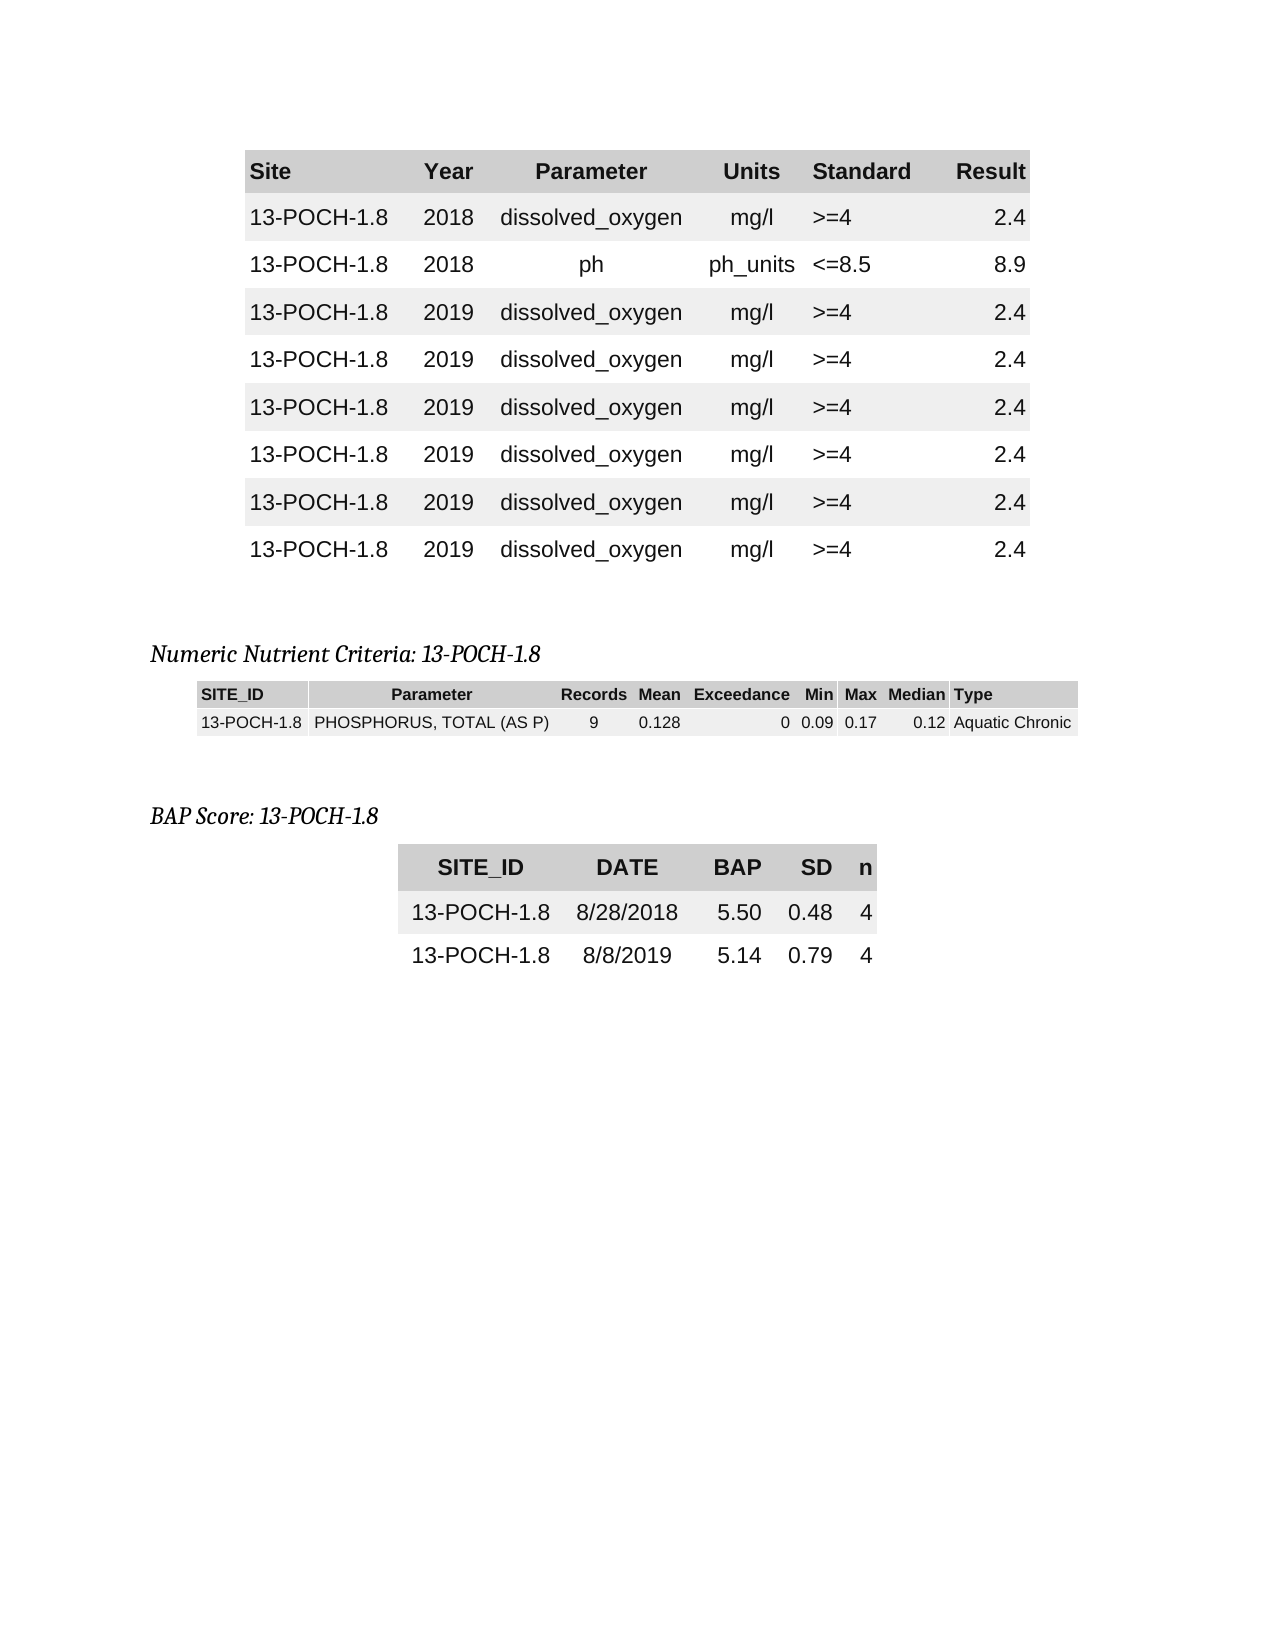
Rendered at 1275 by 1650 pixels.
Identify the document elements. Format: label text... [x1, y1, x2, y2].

table_cell 0.12 [881, 709, 949, 736]
table_header Parameter [309, 681, 555, 708]
table_cell 13-POCH-1.8 [197, 709, 308, 736]
table_cell 2.4 [934, 526, 1030, 573]
table_cell 2019 [410, 431, 487, 478]
table_cell 13-POCH-1.8 [245, 288, 410, 335]
table_header n [836, 844, 877, 891]
table_cell 2019 [410, 288, 487, 335]
table_cell mg/l [695, 193, 808, 241]
table_cell 2.4 [934, 383, 1030, 431]
table_cell 0.17 [838, 709, 881, 736]
table_cell 2019 [410, 383, 487, 431]
table_cell mg/l [695, 288, 808, 335]
table_cell 0.128 [633, 709, 686, 736]
table_cell 13-POCH-1.8 [398, 934, 563, 977]
table_cell 8/28/2018 [563, 891, 691, 934]
table_cell Aquatic Chronic [950, 709, 1078, 736]
table_cell mg/l [695, 526, 808, 573]
table_cell >=4 [808, 288, 934, 335]
table_cell dissolved_oxygen [487, 526, 695, 573]
table_cell 13-POCH-1.8 [245, 526, 410, 573]
table_header SITE_ID [398, 844, 563, 891]
table_header Median [881, 681, 949, 708]
table_cell dissolved_oxygen [487, 431, 695, 478]
table_cell 2.4 [934, 478, 1030, 526]
table_cell >=4 [808, 526, 934, 573]
table_cell 0.48 [766, 891, 836, 934]
table_cell ph [487, 241, 695, 288]
table_cell mg/l [695, 383, 808, 431]
table_header Parameter [487, 150, 695, 193]
table_header Year [410, 150, 487, 193]
table_cell ph_units [695, 241, 808, 288]
table_cell >=4 [808, 478, 934, 526]
table_cell mg/l [695, 478, 808, 526]
table_cell 4 [836, 934, 877, 977]
table_cell mg/l [695, 431, 808, 478]
table_cell 2019 [410, 335, 487, 383]
table_cell 2.4 [934, 288, 1030, 335]
table_header Mean [633, 681, 686, 708]
table_cell 2018 [410, 241, 487, 288]
table_cell 2018 [410, 193, 487, 241]
text Numeric Nutrient Criteria: 13-POCH-1.8 [150, 640, 1125, 668]
table_cell >=4 [808, 431, 934, 478]
table_cell 4 [836, 891, 877, 934]
table_cell 13-POCH-1.8 [245, 478, 410, 526]
table_cell 0.79 [766, 934, 836, 977]
table_cell dissolved_oxygen [487, 478, 695, 526]
table_cell <=8.5 [808, 241, 934, 288]
table_cell 13-POCH-1.8 [245, 431, 410, 478]
table_header Type [950, 681, 1078, 708]
table_cell 13-POCH-1.8 [245, 193, 410, 241]
table_header Records [555, 681, 633, 708]
table_cell 5.50 [691, 891, 766, 934]
table_header Units [695, 150, 808, 193]
table_cell 8/8/2019 [563, 934, 691, 977]
table_header Min [794, 681, 837, 708]
table_header SD [766, 844, 836, 891]
table_cell 13-POCH-1.8 [398, 891, 563, 934]
table_header BAP [691, 844, 766, 891]
table_header SITE_ID [197, 681, 308, 708]
table_cell 13-POCH-1.8 [245, 335, 410, 383]
table_header Standard [808, 150, 934, 193]
table_cell 2.4 [934, 193, 1030, 241]
table_cell >=4 [808, 335, 934, 383]
table_header Max [838, 681, 881, 708]
table_cell dissolved_oxygen [487, 335, 695, 383]
table_cell >=4 [808, 193, 934, 241]
table_header Exceedance [686, 681, 794, 708]
table_header Site [245, 150, 410, 193]
text BAP Score: 13-POCH-1.8 [150, 802, 1125, 831]
table_cell mg/l [695, 335, 808, 383]
table_cell 9 [555, 709, 633, 736]
table_cell 0 [686, 709, 794, 736]
table_cell 2019 [410, 478, 487, 526]
table_cell PHOSPHORUS, TOTAL (AS P) [309, 709, 555, 736]
table_cell 2.4 [934, 431, 1030, 478]
table_cell 0.09 [794, 709, 837, 736]
table_cell 13-POCH-1.8 [245, 241, 410, 288]
table_cell dissolved_oxygen [487, 383, 695, 431]
table_cell dissolved_oxygen [487, 288, 695, 335]
table_cell 2019 [410, 526, 487, 573]
table_cell 13-POCH-1.8 [245, 383, 410, 431]
table_cell >=4 [808, 383, 934, 431]
table_header DATE [563, 844, 691, 891]
table_cell 5.14 [691, 934, 766, 977]
table_cell 2.4 [934, 335, 1030, 383]
table_cell dissolved_oxygen [487, 193, 695, 241]
table_header Result [934, 150, 1030, 193]
table_cell 8.9 [934, 241, 1030, 288]
